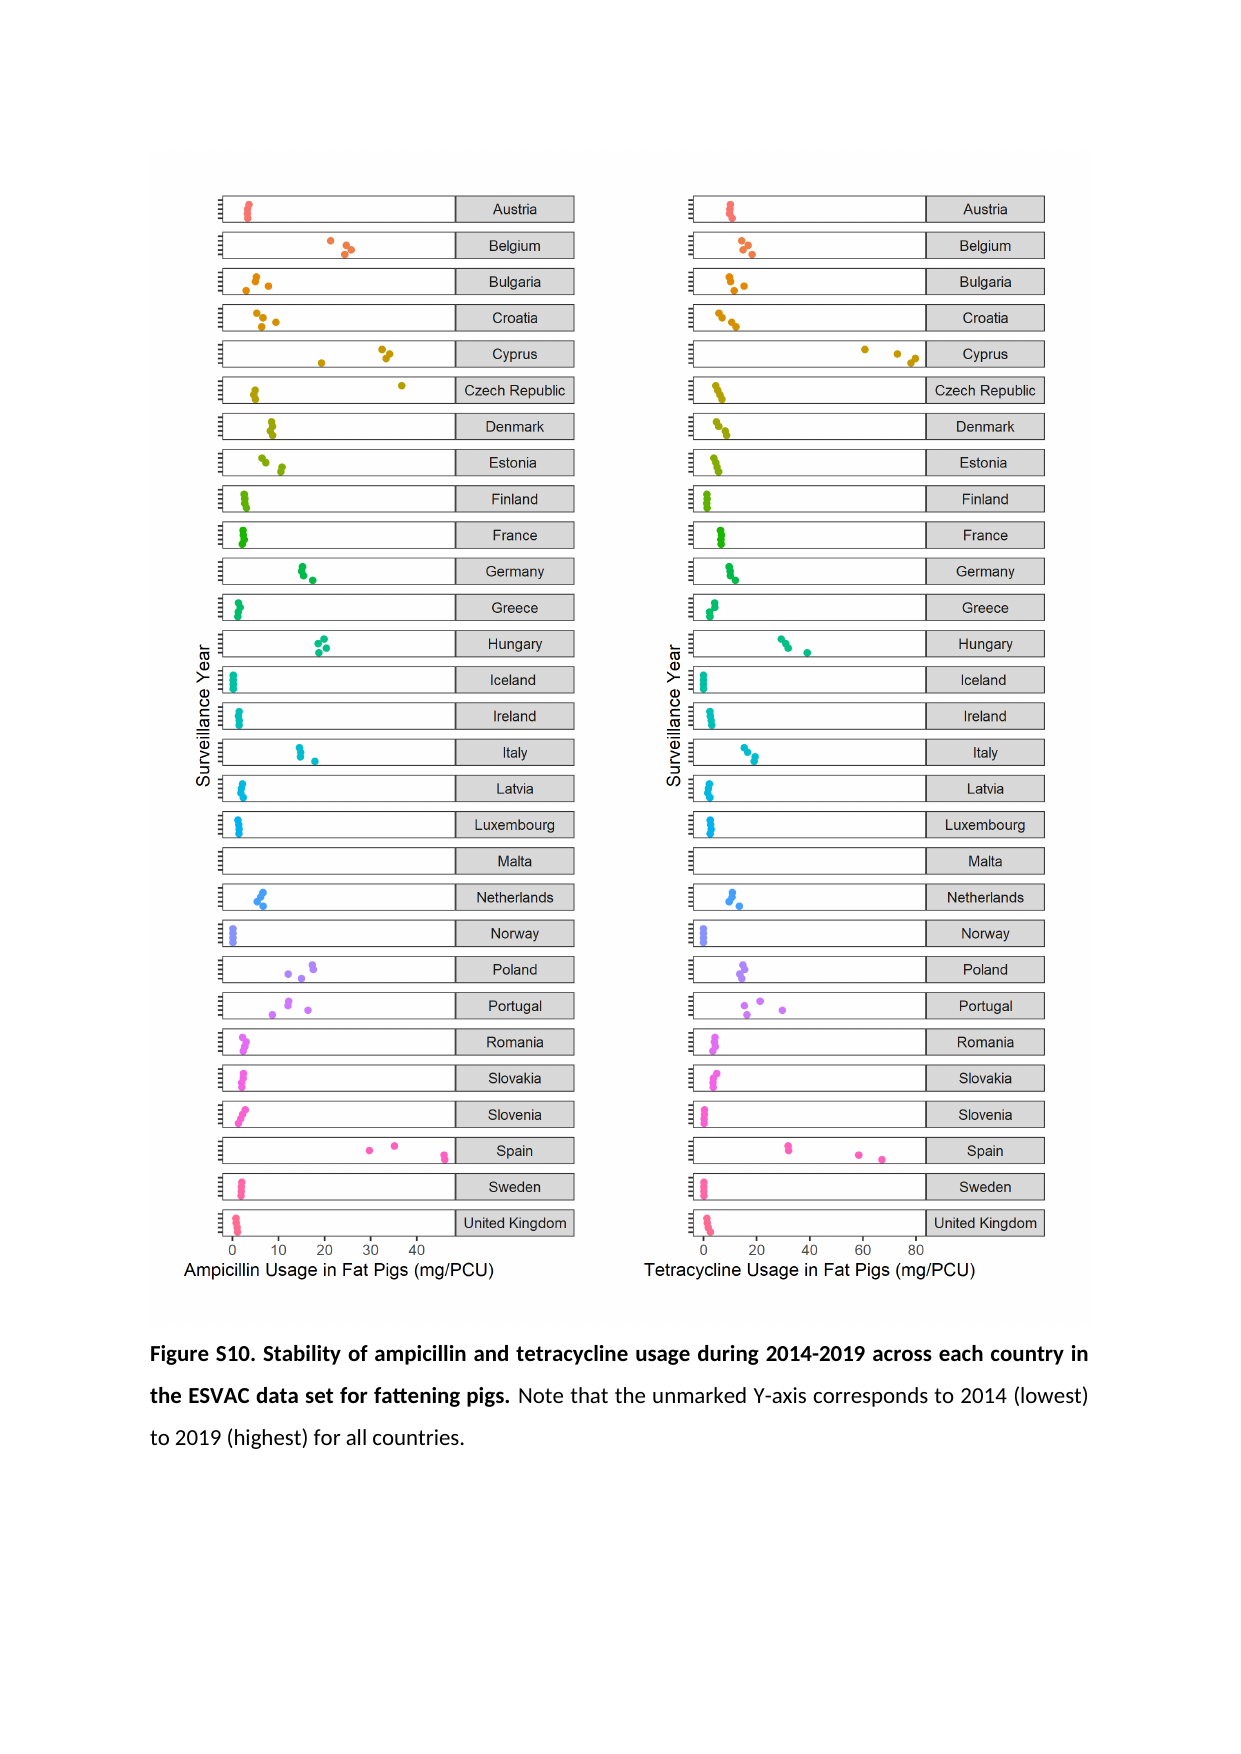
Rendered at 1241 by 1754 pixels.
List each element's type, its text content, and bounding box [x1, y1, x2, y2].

text Figure S10. Stability of ampicillin and tetracycline usage during 2014-2019 across each country in the ESVAC data set for fattening pigs. Note that the unmarked Y-axis corresponds to 2014 (lowest) to 2019 (highest) for all countries. [150, 1339, 1090, 1451]
picture [150, 150, 1091, 1326]
